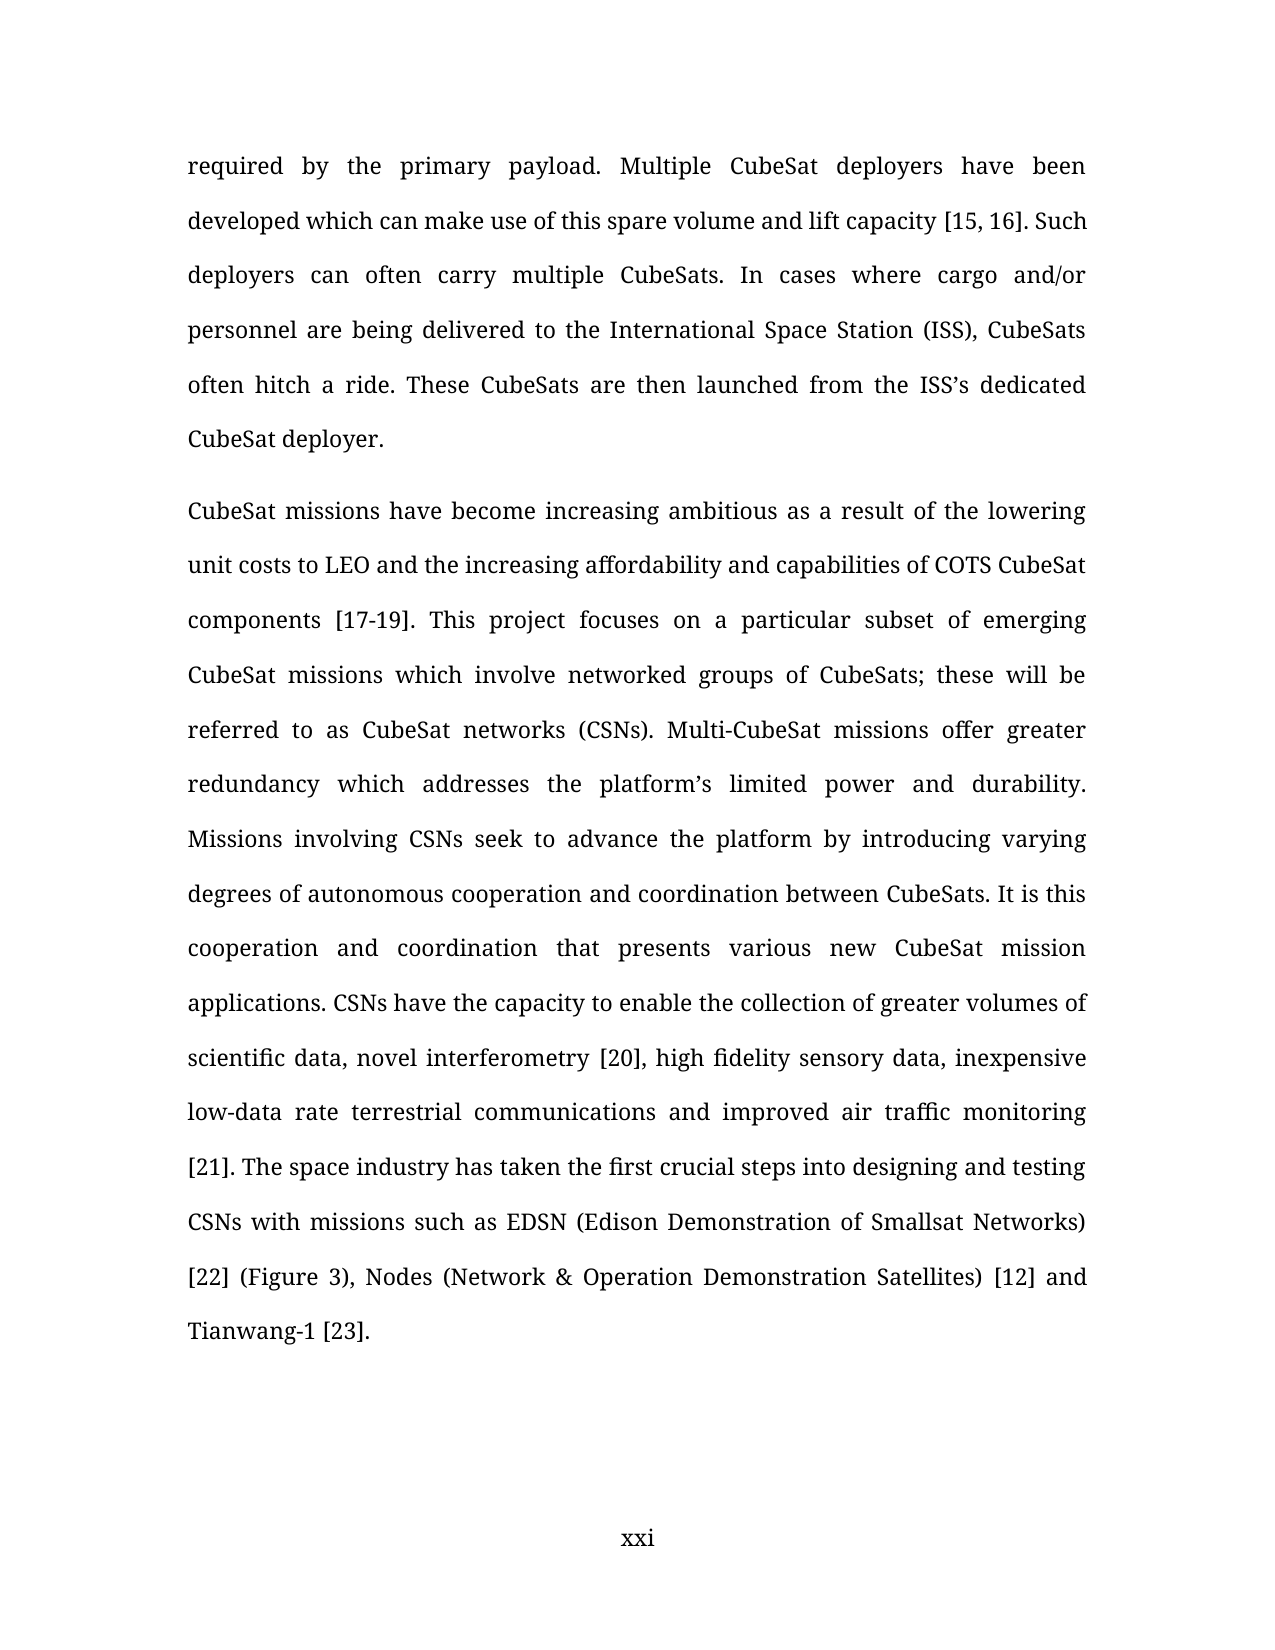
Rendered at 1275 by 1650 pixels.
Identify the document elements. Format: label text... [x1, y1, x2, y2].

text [187, 150, 1087, 455]
text CubeSat missions have become increasing ambitious as a result of the lowering unit costs to LEO and the increasing affordability and capabilities of COTS CubeSat components [17-19]. This project focuses on a particular subset of emerging CubeSat missions which involve networked groups of CubeSats; these will be referred to as CubeSat networks (CSNs). Multi-CubeSat missions offer greater redundancy which addresses the platform’s limited power and durability. Missions involving CSNs seek to advance the platform by introducing varying degrees of autonomous cooperation and coordination between CubeSats. It is this cooperation and coordination that presents various new CubeSat mission applications. CSNs have the capacity to enable the collection of greater volumes of scientific data, novel interferometry [20], high fidelity sensory data, inexpensive low-data rate terrestrial communications and improved air traffic monitoring [21]. The space industry has taken the first crucial steps into designing and testing CSNs with missions such as EDSN (Edison Demonstration of Smallsat Networks) [22] (Figure 3), Nodes (Network & Operation Demonstration Satellites) [12] and Tianwang-1 [23]. [187, 495, 1087, 1346]
